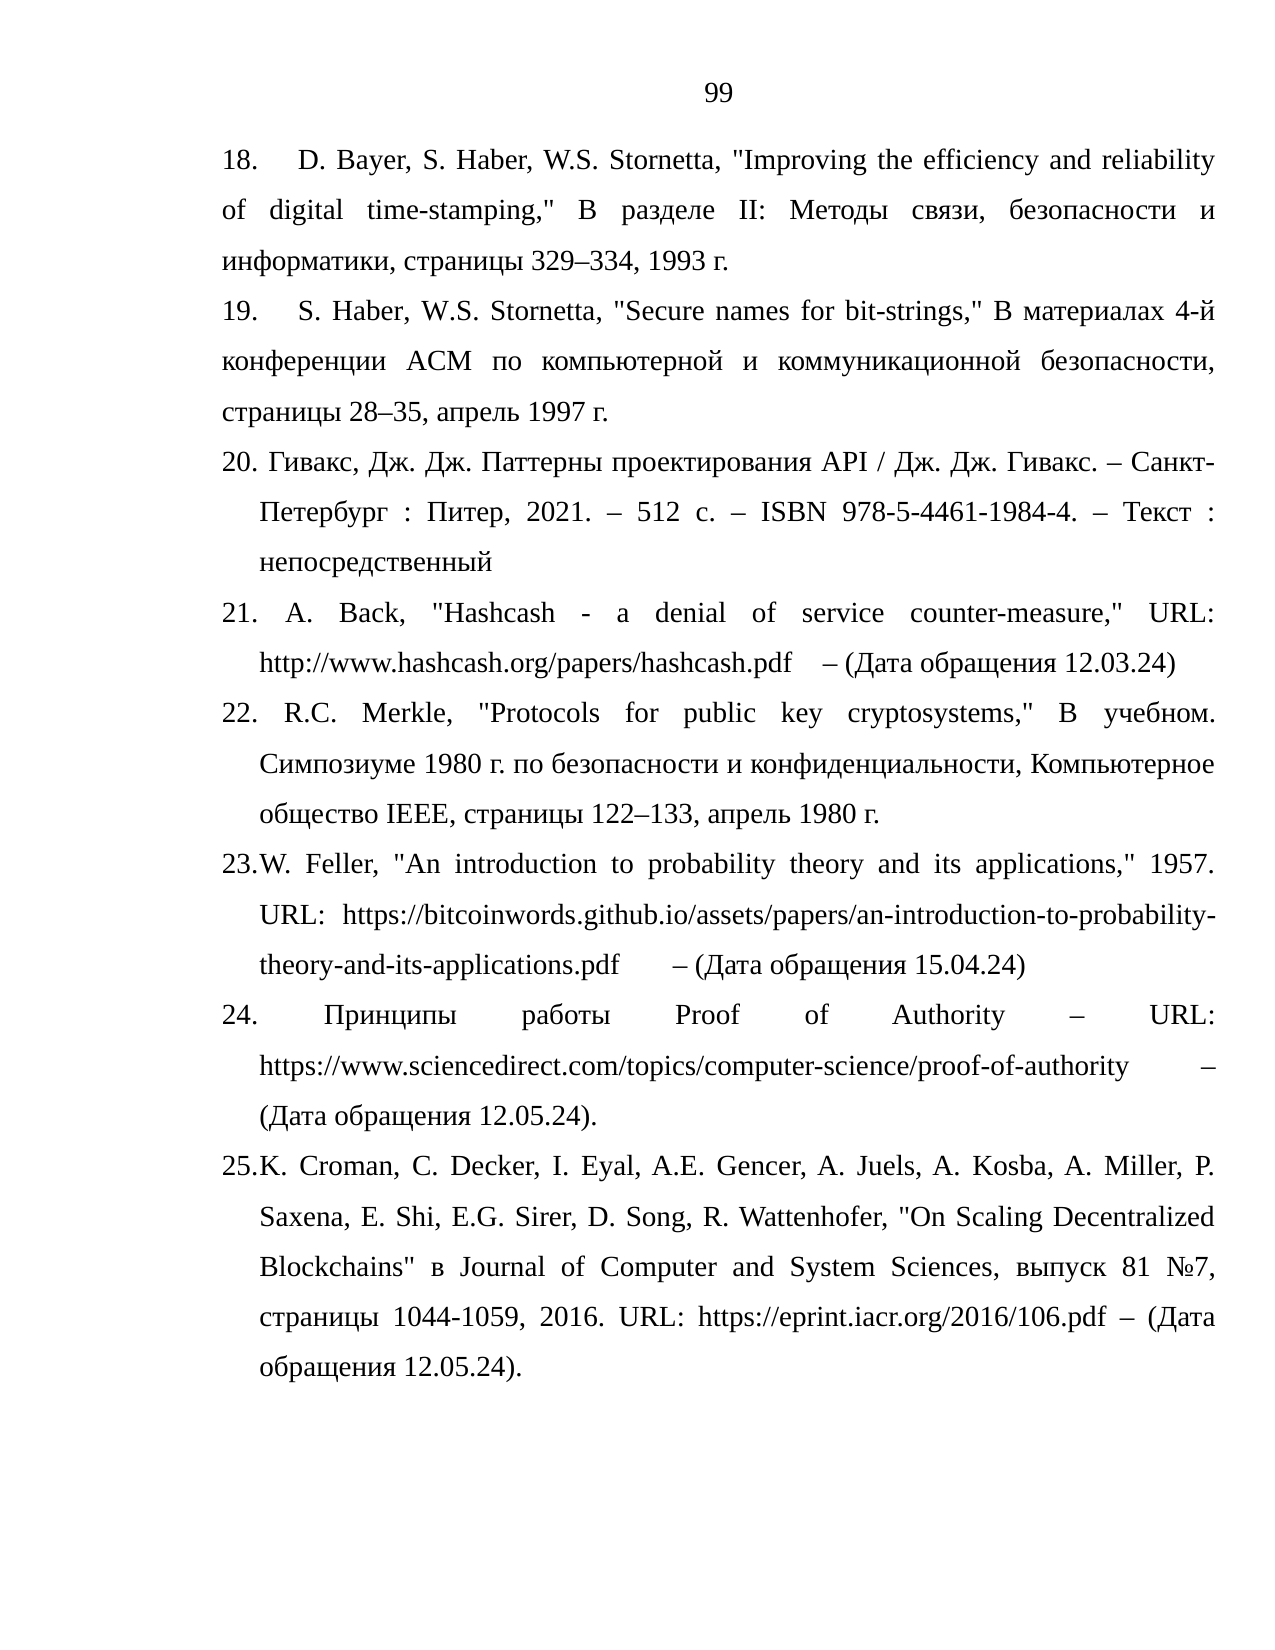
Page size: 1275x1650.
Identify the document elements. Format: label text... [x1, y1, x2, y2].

list W. Feller, "An introduction to probability theory and its applications," 1957. URL: https://bitcoinwords.github.io/assets/papers/an-introduction-to-probability-theory-and-its-applications.pdf – (Дата обращения 15.04.24) [222, 846, 1216, 981]
list K. Croman, C. Decker, I. Eyal, A.E. Gencer, A. Juels, A. Kosba, A. Miller, P. Saxena, E. Shi, E.G. Sirer, D. Song, R. Wattenhofer, "On Scaling Decentralized Blockchains" в Journal of Computer and System Sciences, выпуск 81 №7, страницы 1044-1059, 2016. URL: https://eprint.iacr.org/2016/106.pdf – (Дата обращения 12.05.24). [222, 1148, 1216, 1383]
list S. Haber, W.S. Stornetta, "Secure names for bit-strings," В материалах 4-й конференции ACM по компьютерной и коммуникационной безопасности, страницы 28–35, апрель 1997 г. [222, 293, 1216, 427]
list Гивакс, Дж. Дж. Паттерны проектирования API / Дж. Дж. Гивакс. – Санкт-Петербург : Питер, 2021. – 512 с. – ISBN 978-5-4461-1984-4. – Текст : непосредственный [222, 444, 1216, 578]
list R.C. Merkle, "Protocols for public key cryptosystems," В учебном. Симпозиуме 1980 г. по безопасности и конфиденциальности, Компьютерное общество IEEE, страницы 122–133, апрель 1980 г. [222, 696, 1216, 830]
list A. Back, "Hashcash - a denial of service counter-measure," URL: http://www.hashcash.org/papers/hashcash.pdf – (Дата обращения 12.03.24) [222, 595, 1216, 679]
list D. Bayer, S. Haber, W.S. Stornetta, "Improving the efficiency and reliability of digital time-stamping," В разделе II: Методы связи, безопасности и информатики, страницы 329–334, 1993 г. [222, 142, 1216, 276]
list Принципы работы Proof of Authority – URL: https://www.sciencedirect.com/topics/computer-science/proof-of-authority – (Дата обращения 12.05.24). [222, 997, 1216, 1132]
